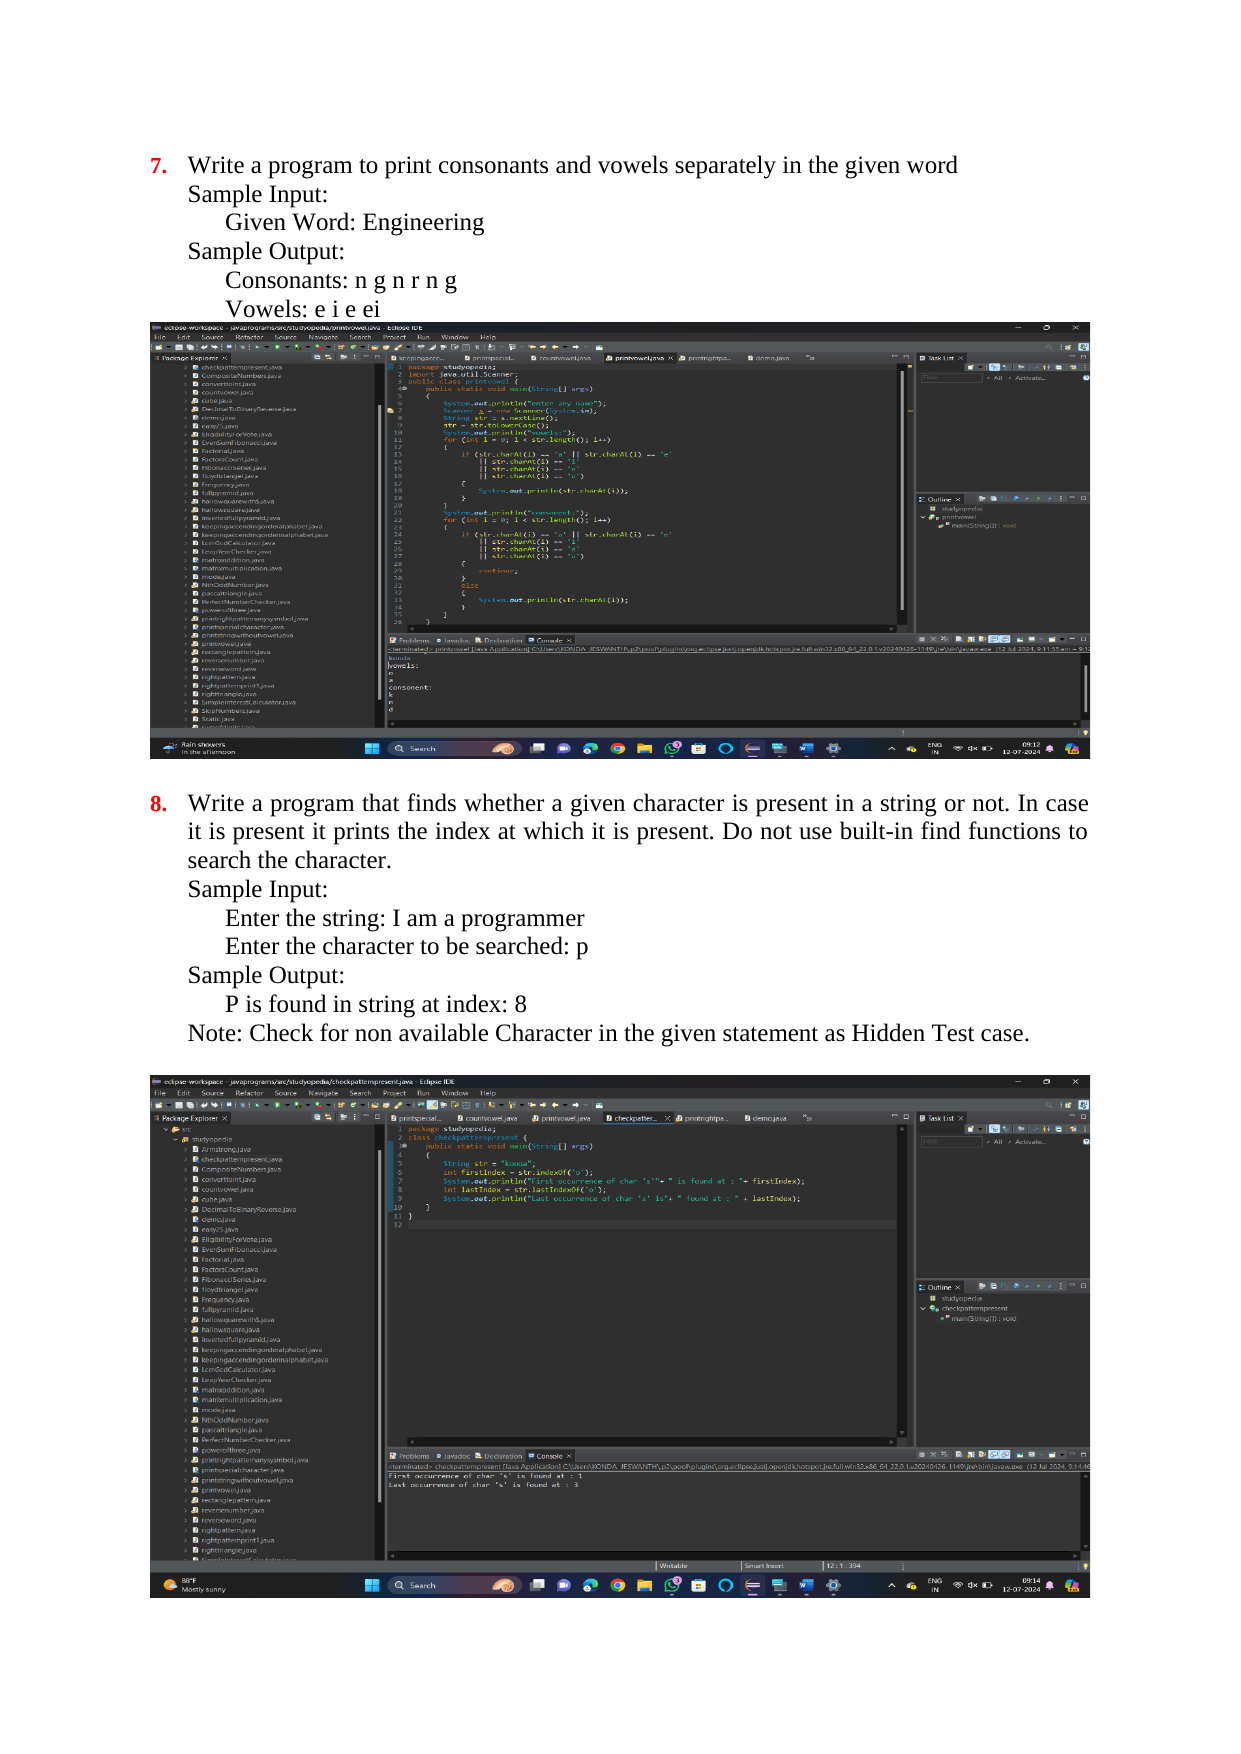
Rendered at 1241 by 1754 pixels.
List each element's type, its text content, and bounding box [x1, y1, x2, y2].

list Vowels: e i e ei [187, 294, 1090, 322]
picture [150, 1075, 1091, 1598]
list Write a program that finds whether a given character is present in a string or not. In case it is present it prints the index at which it is present. Do not use built-in find functions to search the character. [150, 788, 1090, 874]
list Note: Check for non available Character in the given statement as Hidden Test case. [187, 1018, 1090, 1046]
list Given Word: Engineering [187, 207, 1090, 236]
list Write a program to print consonants and vowels separately in the given word [150, 150, 1090, 179]
list Enter the string: I am a programmer [187, 903, 1090, 931]
list P is found in string at index: 8 [187, 989, 1090, 1018]
list Sample Output: [187, 236, 1090, 265]
list Sample Input: [187, 874, 1090, 903]
list Consonants: n g n r n g [187, 265, 1090, 294]
picture [150, 322, 1091, 759]
list Sample Input: [187, 179, 1090, 207]
list Sample Output: [187, 960, 1090, 989]
list Enter the character to be searched: p [187, 931, 1090, 960]
